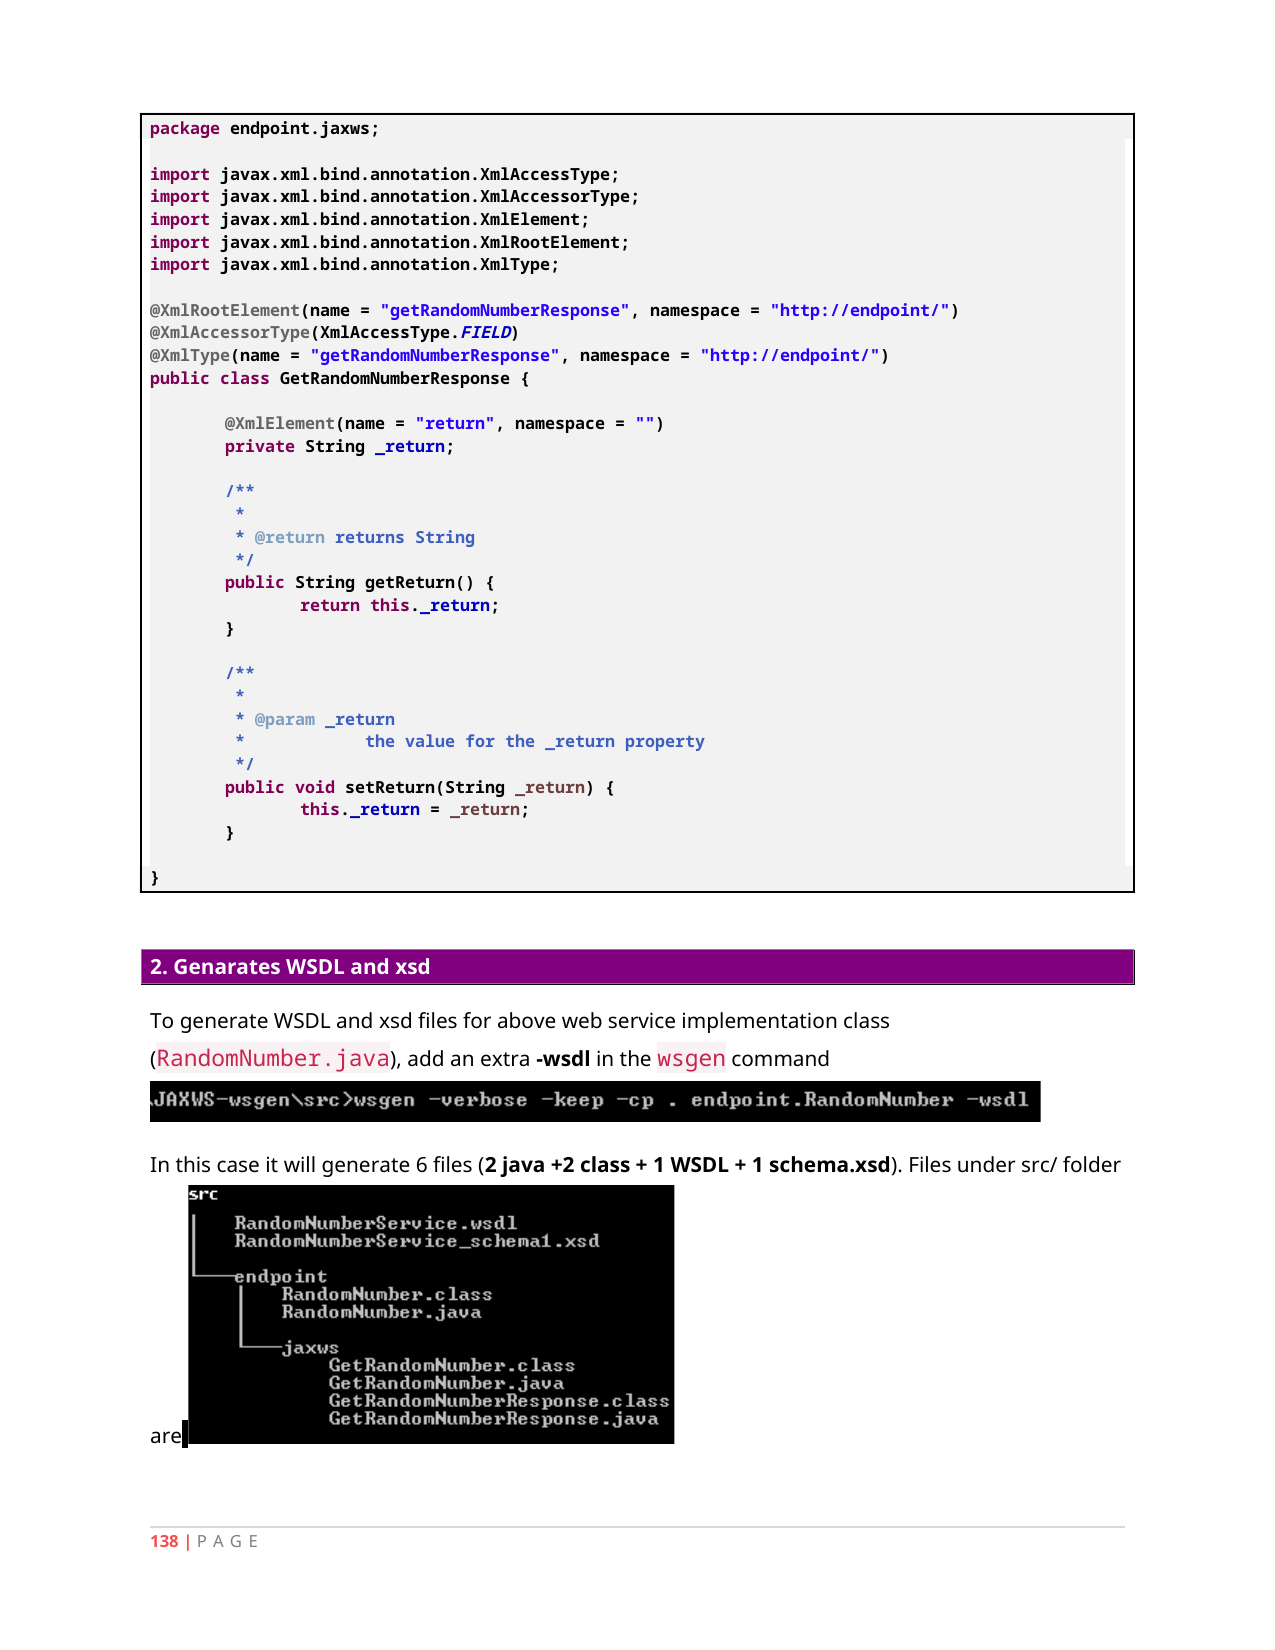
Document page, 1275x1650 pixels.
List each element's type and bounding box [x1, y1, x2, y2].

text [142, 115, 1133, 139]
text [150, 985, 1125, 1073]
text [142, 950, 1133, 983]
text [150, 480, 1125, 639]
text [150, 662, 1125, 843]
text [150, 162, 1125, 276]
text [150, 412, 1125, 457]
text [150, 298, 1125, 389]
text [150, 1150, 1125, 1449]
picture [188, 1185, 675, 1444]
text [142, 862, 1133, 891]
